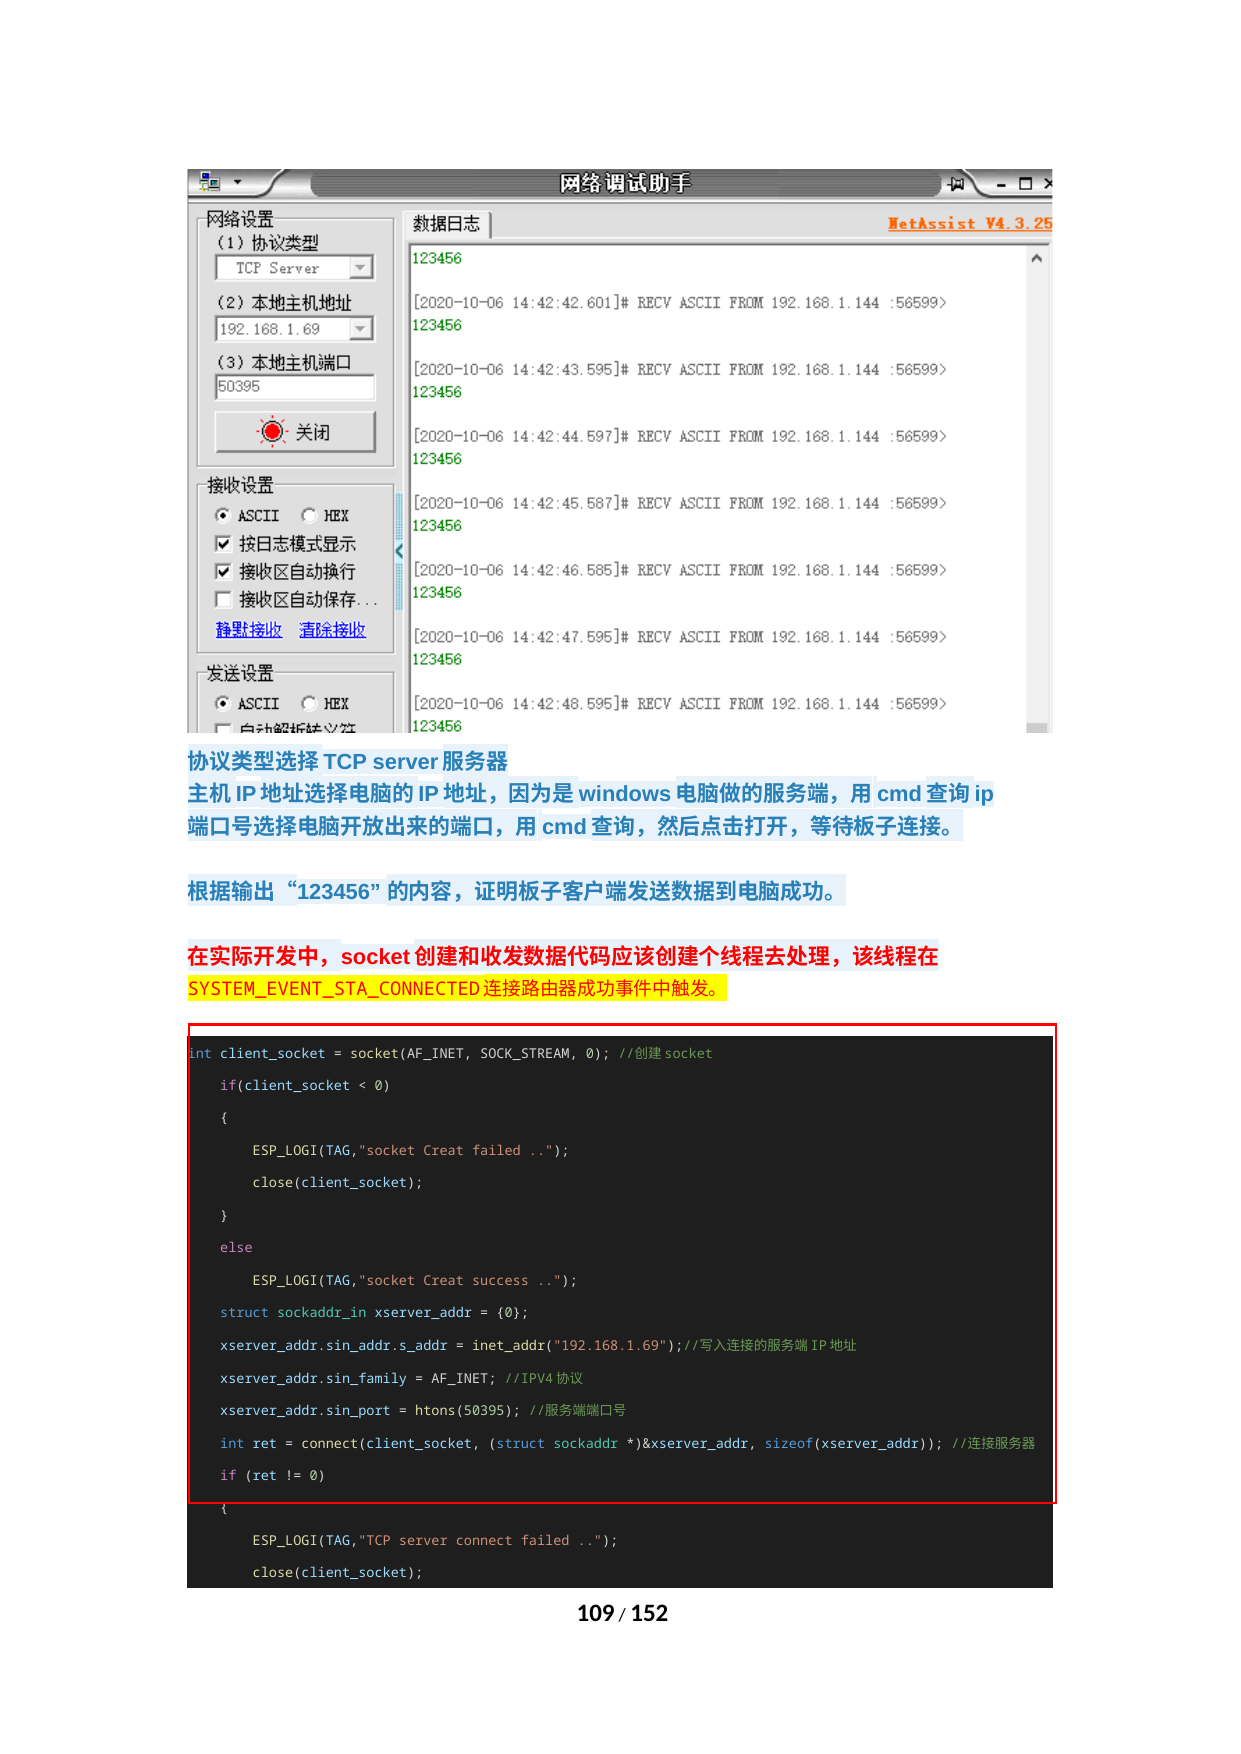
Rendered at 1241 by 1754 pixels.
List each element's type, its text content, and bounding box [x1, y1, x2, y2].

text { [187, 1491, 1053, 1523]
text close(client_socket); [190, 1166, 1053, 1198]
text 根据输出“123456” 的内容，证明板子客户端发送数据到电脑成功。 [187, 873, 1053, 906]
text if (ret != 0) [190, 1458, 1053, 1491]
text int ret = connect(client_socket, (struct sockaddr *)&xserver_addr, sizeof(xserver_addr)); //连接服务器 [190, 1426, 1053, 1458]
text 协议类型选择TCP server服务器 [187, 743, 1053, 776]
text ESP_LOGI(TAG,"TCP server connect failed .."); [187, 1523, 1053, 1556]
text close(client_socket); [187, 1556, 1053, 1588]
text else [190, 1231, 1053, 1263]
text 端口号选择电脑开放出来的端口，用cmd查询，然后点击打开，等待板子连接。 [187, 808, 1053, 841]
text xserver_addr.sin_addr.s_addr = inet_addr("192.168.1.69");//写入连接的服务端IP地址 [190, 1328, 1053, 1361]
text 在实际开发中，socket创建和收发数据代码应该创建个线程去处理，该线程在SYSTEM_EVENT_STA_CONNECTED连接路由器成功事件中触发。 [187, 938, 1053, 1003]
text xserver_addr.sin_port = htons(50395); //服务端端口号 [190, 1393, 1053, 1426]
text ESP_LOGI(TAG,"socket Creat failed .."); [190, 1133, 1053, 1166]
text ESP_LOGI(TAG,"socket Creat success .."); [190, 1263, 1053, 1296]
text { [190, 1101, 1053, 1133]
text struct sockaddr_in xserver_addr = {0}; [190, 1296, 1053, 1328]
text xserver_addr.sin_family = AF_INET; //IPV4协议 [190, 1361, 1053, 1393]
text int client_socket = socket(AF_INET, SOCK_STREAM, 0); //创建socket [190, 1036, 1053, 1068]
picture [187, 169, 1053, 733]
text if(client_socket < 0) [190, 1068, 1053, 1101]
text } [190, 1198, 1053, 1231]
